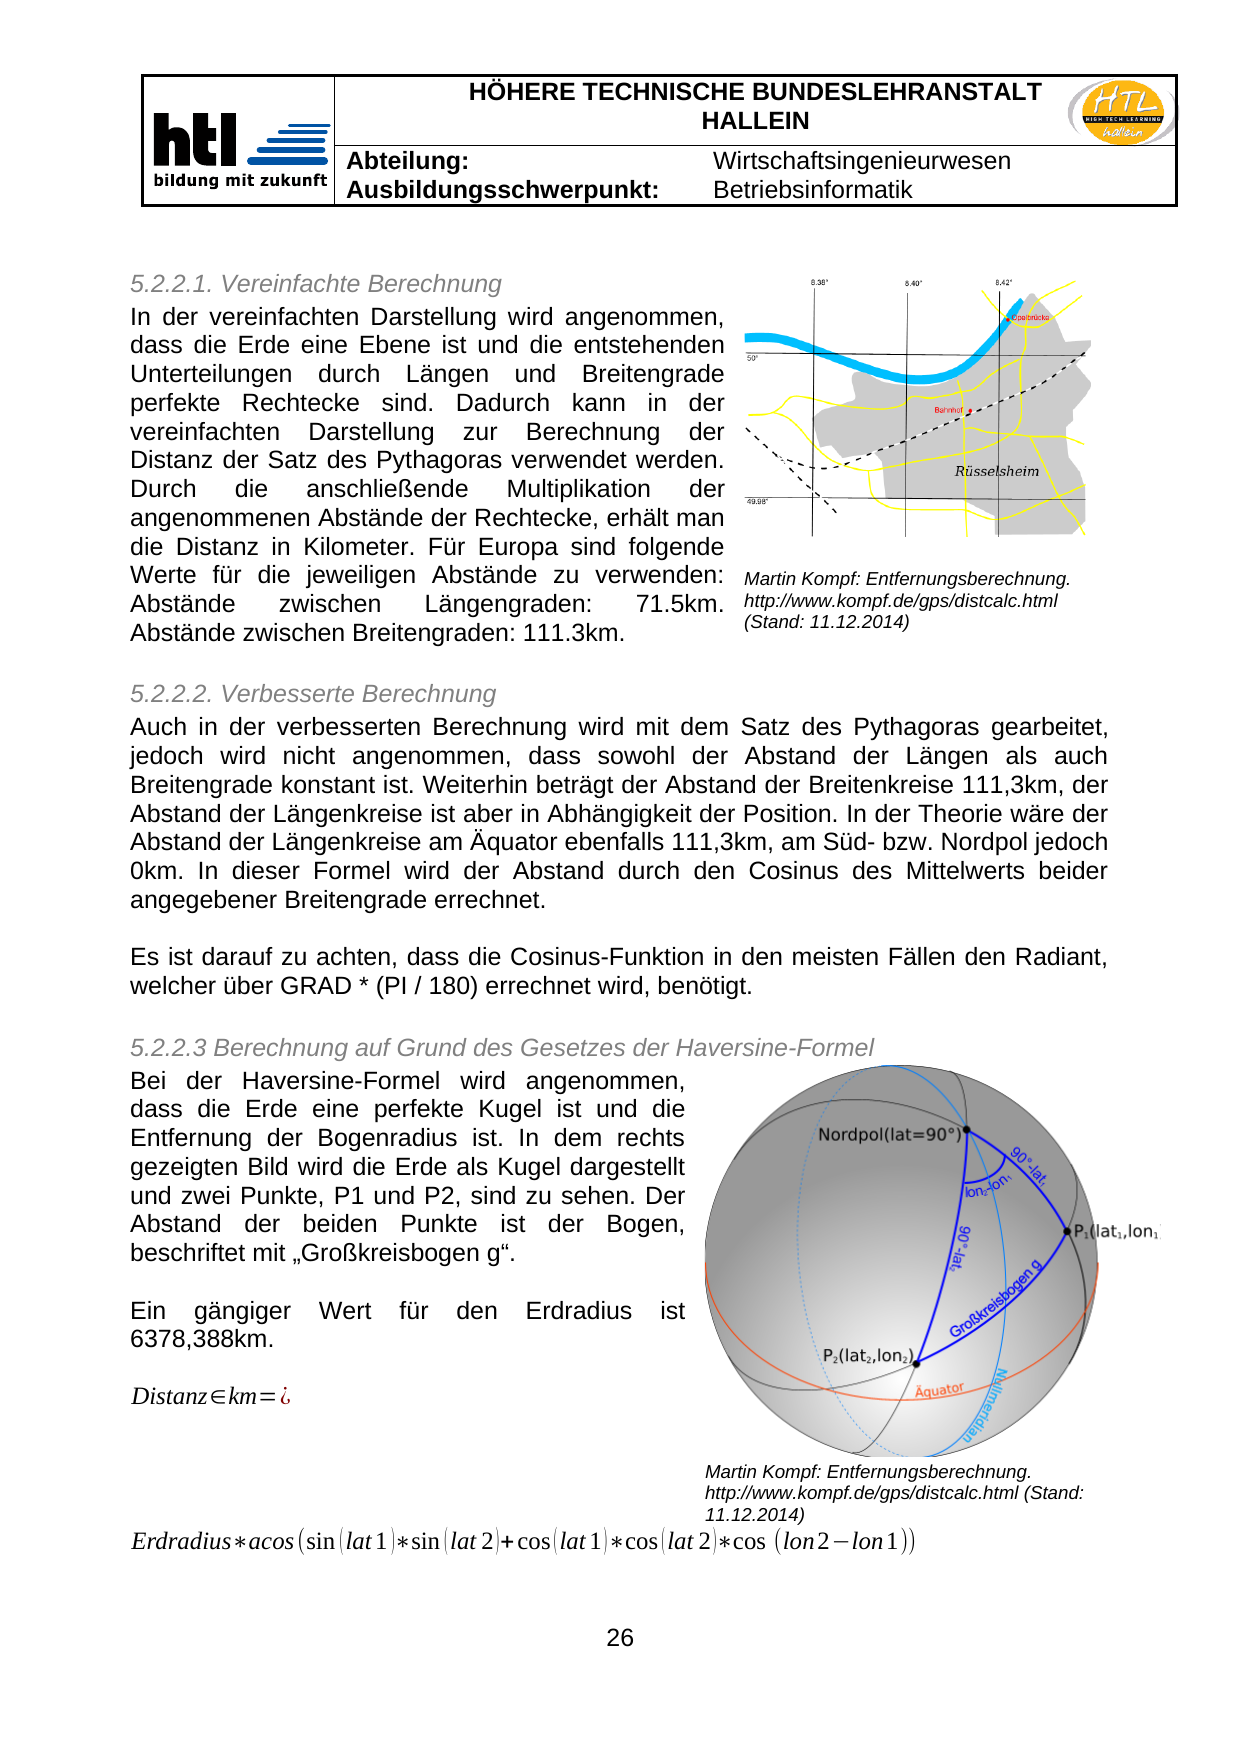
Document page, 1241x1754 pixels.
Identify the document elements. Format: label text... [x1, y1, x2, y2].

picture [743, 279, 1091, 536]
text In der vereinfachten Darstellung wird angenommen, dass die Erde eine Ebene ist und die entstehenden Unterteilungen durch Längen und Breitengrade perfekte Rechtecke sind. Dadurch kann in der vereinfachten Darstellung zur Berechnung der Distanz der Satz des Pythagoras verwendet werden. Durch die anschließende Multiplikation der angenommenen Abstände der Rechtecke, erhält man die Distanz in Kilometer. Für Europa sind folgende Werte für die jeweiligen Abstände zu verwenden: Abstände zwischen Längengraden: 71.5km. Abstände zwischen Breitengraden: 111.3km. [130, 301, 1110, 646]
text 5.2.2.3 Berechnung auf Grund des Gesetzes der Haversine-Formel [130, 1033, 1110, 1061]
text Auch in der verbesserten Berechnung wird mit dem Satz des Pythagoras gearbeitet, jedoch wird nicht angenommen, dass sowohl der Abstand der Längen als auch Breitengrade konstant ist. Weiterhin beträgt der Abstand der Breitenkreise 111,3km, der Abstand der Längenkreise ist aber in Abhängigkeit der Position. In der Theorie wäre der Abstand der Längenkreise am Äquator ebenfalls 111,3km, am Süd- bzw. Nordpol jedoch 0km. In dieser Formel wird der Abstand durch den Cosinus des Mittelwerts beider angegebener Breitengrade errechnet. [130, 712, 1110, 913]
text Bei der Haversine-Formel wird angenommen, dass die Erde eine perfekte Kugel ist und die Entfernung der Bogenradius ist. In dem rechts gezeigten Bild wird die Erde als Kugel dargestellt und zwei Punkte, P1 und P2, sind zu sehen. Der Abstand der beiden Punkte ist der Bogen, beschriftet mit „Großkreisbogen g“. [130, 1066, 704, 1267]
text Es ist darauf zu achten, dass die Cosinus-Funktion in den meisten Fällen den Radiant, welcher über GRAD * (PI / 180) errechnet wird, benötigt. [130, 942, 1110, 1000]
text Ein gängiger Wert für den Erdradius ist 6378,388km. [130, 1296, 704, 1353]
text 5.2.2.2. Verbesserte Berechnung [130, 679, 1110, 708]
picture [1067, 78, 1175, 145]
text 5.2.2.1. Vereinfachte Berechnung [130, 268, 1110, 297]
picture [704, 1065, 1160, 1456]
